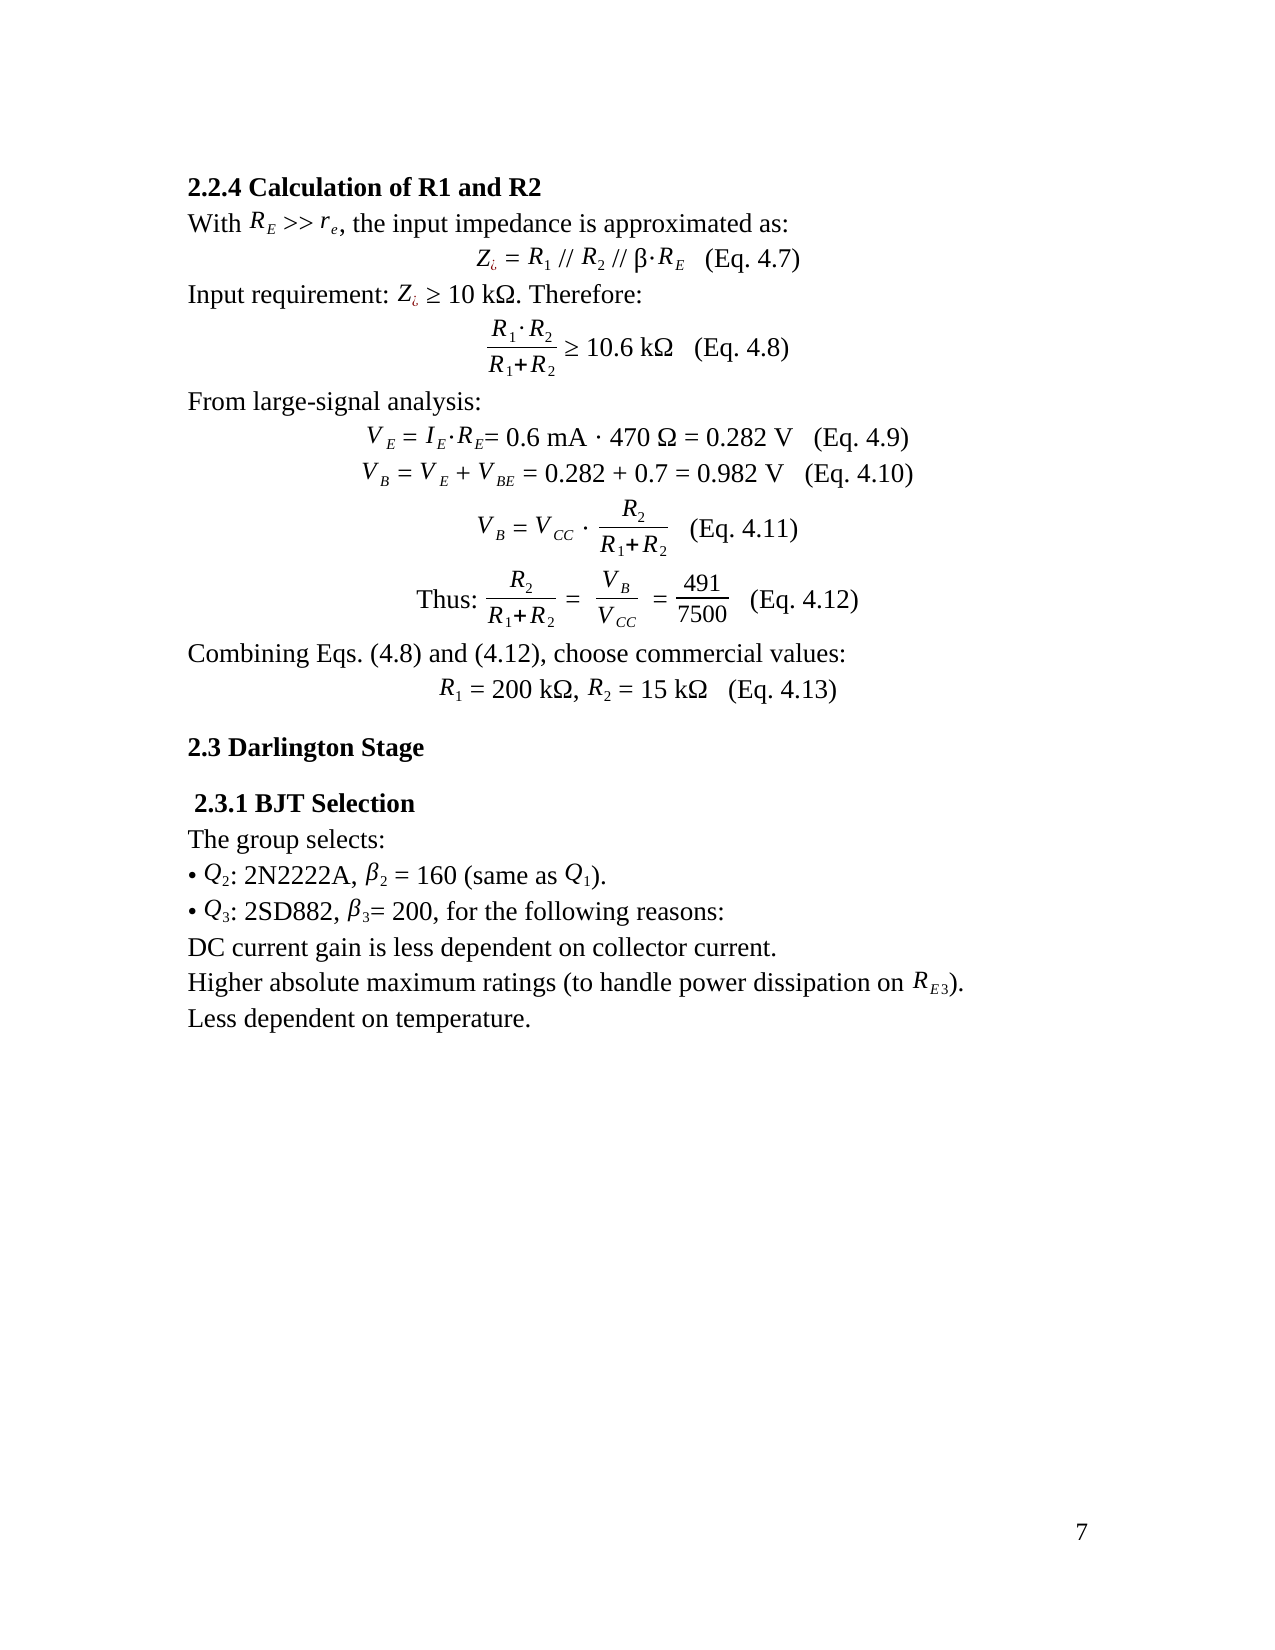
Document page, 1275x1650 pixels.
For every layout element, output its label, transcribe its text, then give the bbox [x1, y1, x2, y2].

text = // // β· (Eq. 4.7) [187, 242, 1088, 274]
text Thus: = = (Eq. 4.12) [187, 565, 1088, 632]
text With >> , the input impedance is approximated as: [187, 207, 1088, 238]
text DC current gain is less dependent on collector current. [187, 931, 1088, 962]
text ≥ 10.6 kΩ (Eq. 4.8) [187, 314, 1088, 381]
text Combining Eqs. (4.8) and (4.12), choose commercial values: [187, 637, 1088, 668]
text Less dependent on temperature. [187, 1002, 1088, 1033]
text Input requirement: ≥ 10 kΩ. Therefore: [187, 278, 1088, 309]
text = 200 kΩ, = 15 kΩ (Eq. 4.13) [187, 673, 1088, 705]
text • : 2SD882, = 200, for the following reasons: [187, 895, 1088, 926]
subtitle 2.3 Darlington Stage [187, 731, 1088, 762]
text • : 2N2222A, = 160 (same as ). [187, 859, 1088, 890]
text = · (Eq. 4.11) [187, 494, 1088, 561]
text The group selects: [187, 823, 1088, 854]
text = ·= 0.6 mA · 470 Ω = 0.282 V (Eq. 4.9) [187, 421, 1088, 453]
text Higher absolute maximum ratings (to handle power dissipation on ). [187, 966, 1088, 998]
subtitle 2.2.4 Calculation of R1 and R2 [187, 171, 1088, 202]
text From large-signal analysis: [187, 385, 1088, 416]
subtitle 2.3.1 BJT Selection [187, 787, 1088, 818]
text = + = 0.282 + 0.7 = 0.982 V (Eq. 4.10) [187, 458, 1088, 490]
